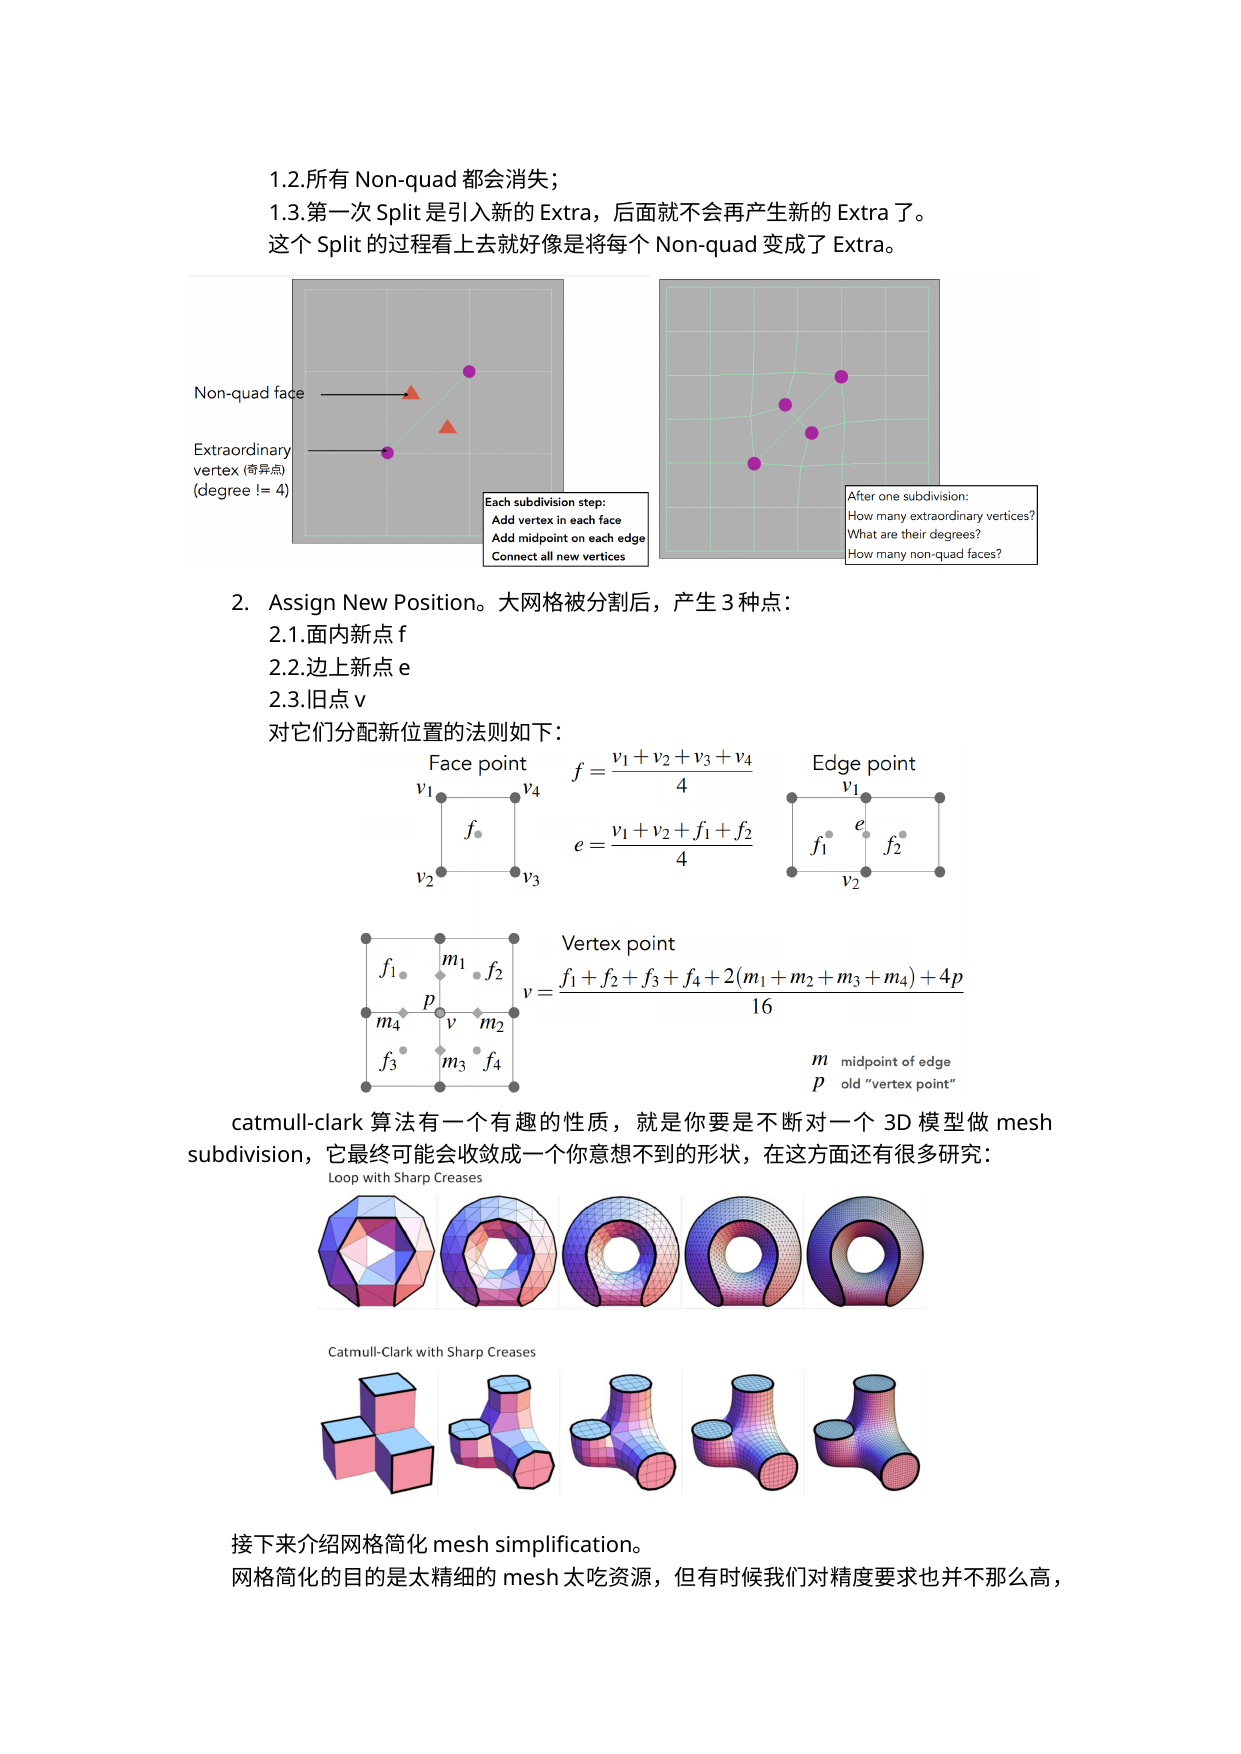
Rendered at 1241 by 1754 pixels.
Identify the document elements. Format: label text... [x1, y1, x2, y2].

picture [354, 747, 968, 1097]
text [187, 1559, 1053, 1592]
list 这个Split的过程看上去就好像是将每个Non-quad变成了Extra。 [269, 227, 1053, 259]
text 接下来介绍网格简化mesh simplification。 [187, 1527, 1053, 1559]
picture [314, 1169, 926, 1495]
list 旧点v [269, 682, 1053, 714]
list 面内新点f [269, 617, 1053, 649]
text catmull-clark算法有一个有趣的性质，就是你要是不断对一个3D模型做mesh subdivision，它最终可能会收敛成一个你意想不到的形状，在这方面还有很多研究： [187, 1104, 1053, 1169]
picture [187, 275, 650, 569]
list 第一次Split是引入新的Extra，后面就不会再产生新的Extra了。 [269, 194, 1053, 227]
list 边上新点e [269, 649, 1053, 682]
list Assign New Position。大网格被分割后，产生3种点： [231, 584, 1053, 617]
text 对它们分配新位置的法则如下： [269, 714, 1053, 747]
list 所有Non-quad都会消失； [269, 162, 1053, 194]
picture [655, 276, 1040, 569]
